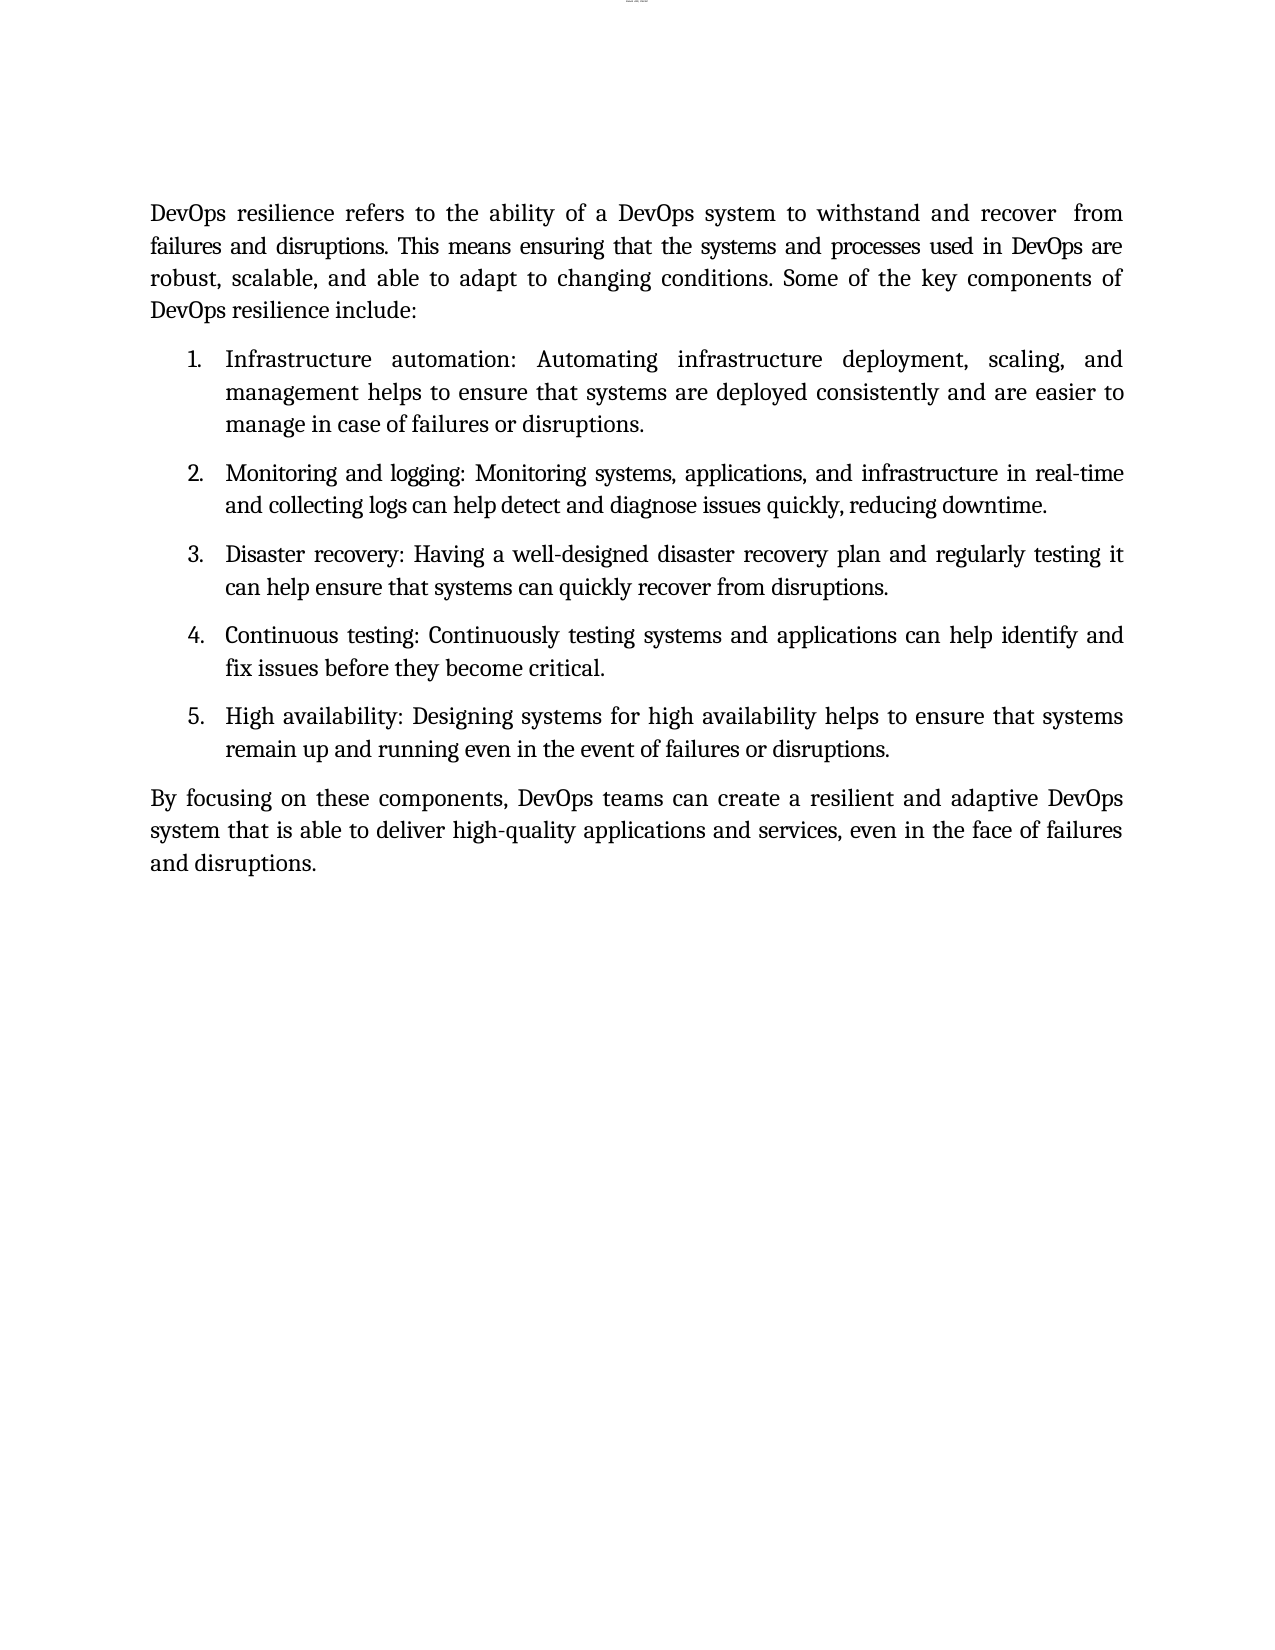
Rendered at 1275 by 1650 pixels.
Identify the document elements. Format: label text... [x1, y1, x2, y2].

list Monitoring and logging: Monitoring systems, applications, and infrastructure in real-time and collecting logs can help detect and diagnose issues quickly, reducing downtime. [188, 459, 1124, 520]
list Continuous testing: Continuously testing systems and applications can help identify and fix issues before they become critical. [188, 621, 1124, 682]
text By focusing on these components, DevOps teams can create a resilient and adaptive DevOps system that is able to deliver high-quality applications and services, even in the face of failures and disruptions. [150, 784, 1123, 877]
list High availability: Designing systems for high availability helps to ensure that systems remain up and running even in the event of failures or disruptions. [188, 702, 1123, 763]
list Disaster recovery: Having a well-designed disaster recovery plan and regularly testing it can help ensure that systems can quickly recover from disruptions. [188, 540, 1124, 601]
list Infrastructure automation: Automating infrastructure deployment, scaling, and management helps to ensure that systems are deployed consistently and are easier to manage in case of failures or disruptions. [188, 345, 1124, 439]
text DevOps resilience refers to the ability of a DevOps system to withstand and recover from failures and disruptions. This means ensuring that the systems and processes used in DevOps are robust, scalable, and able to adapt to changing conditions. Some of the key components of DevOps resilience include: [150, 199, 1123, 325]
